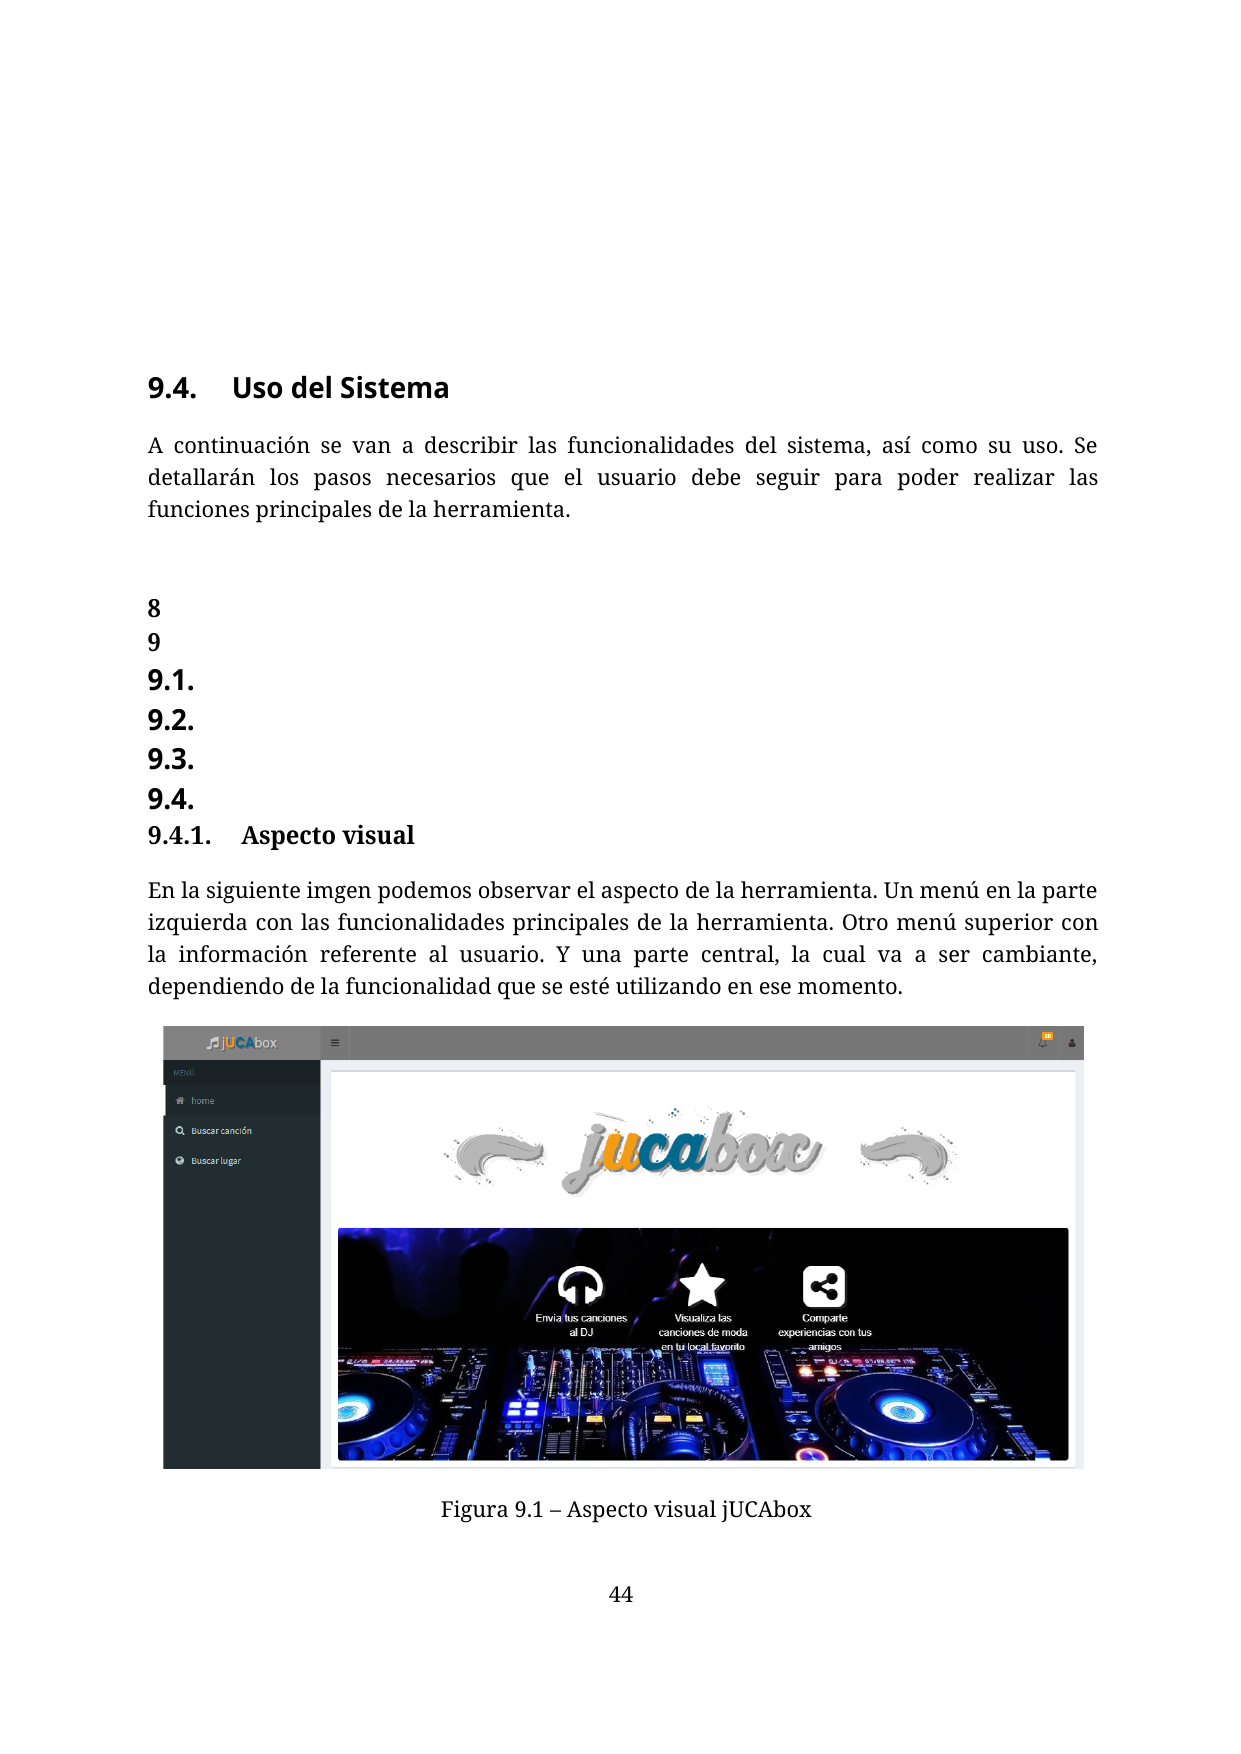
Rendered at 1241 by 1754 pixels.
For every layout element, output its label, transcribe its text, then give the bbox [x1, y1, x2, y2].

subtitle Aspecto visual [148, 818, 1105, 852]
picture [163, 1026, 1084, 1469]
text A continuación se van a describir las funcionalidades del sistema, así como su uso. Se detallarán los pasos necesarios que el usuario debe seguir para poder realizar las funciones principales de la herramienta. [148, 430, 1099, 524]
text Figura 9.1 – Aspecto visual jUCAbox [148, 1493, 1105, 1523]
text En la siguiente imgen podemos observar el aspecto de la herramienta. Un menú en la parte izquierda con las funcionalidades principales de la herramienta. Otro menú superior con la información referente al usuario. Y una parte central, la cual va a ser cambiante, dependiendo de la funcionalidad que se esté utilizando en ese momento. [148, 875, 1099, 1001]
subtitle Uso del Sistema [148, 367, 1105, 407]
